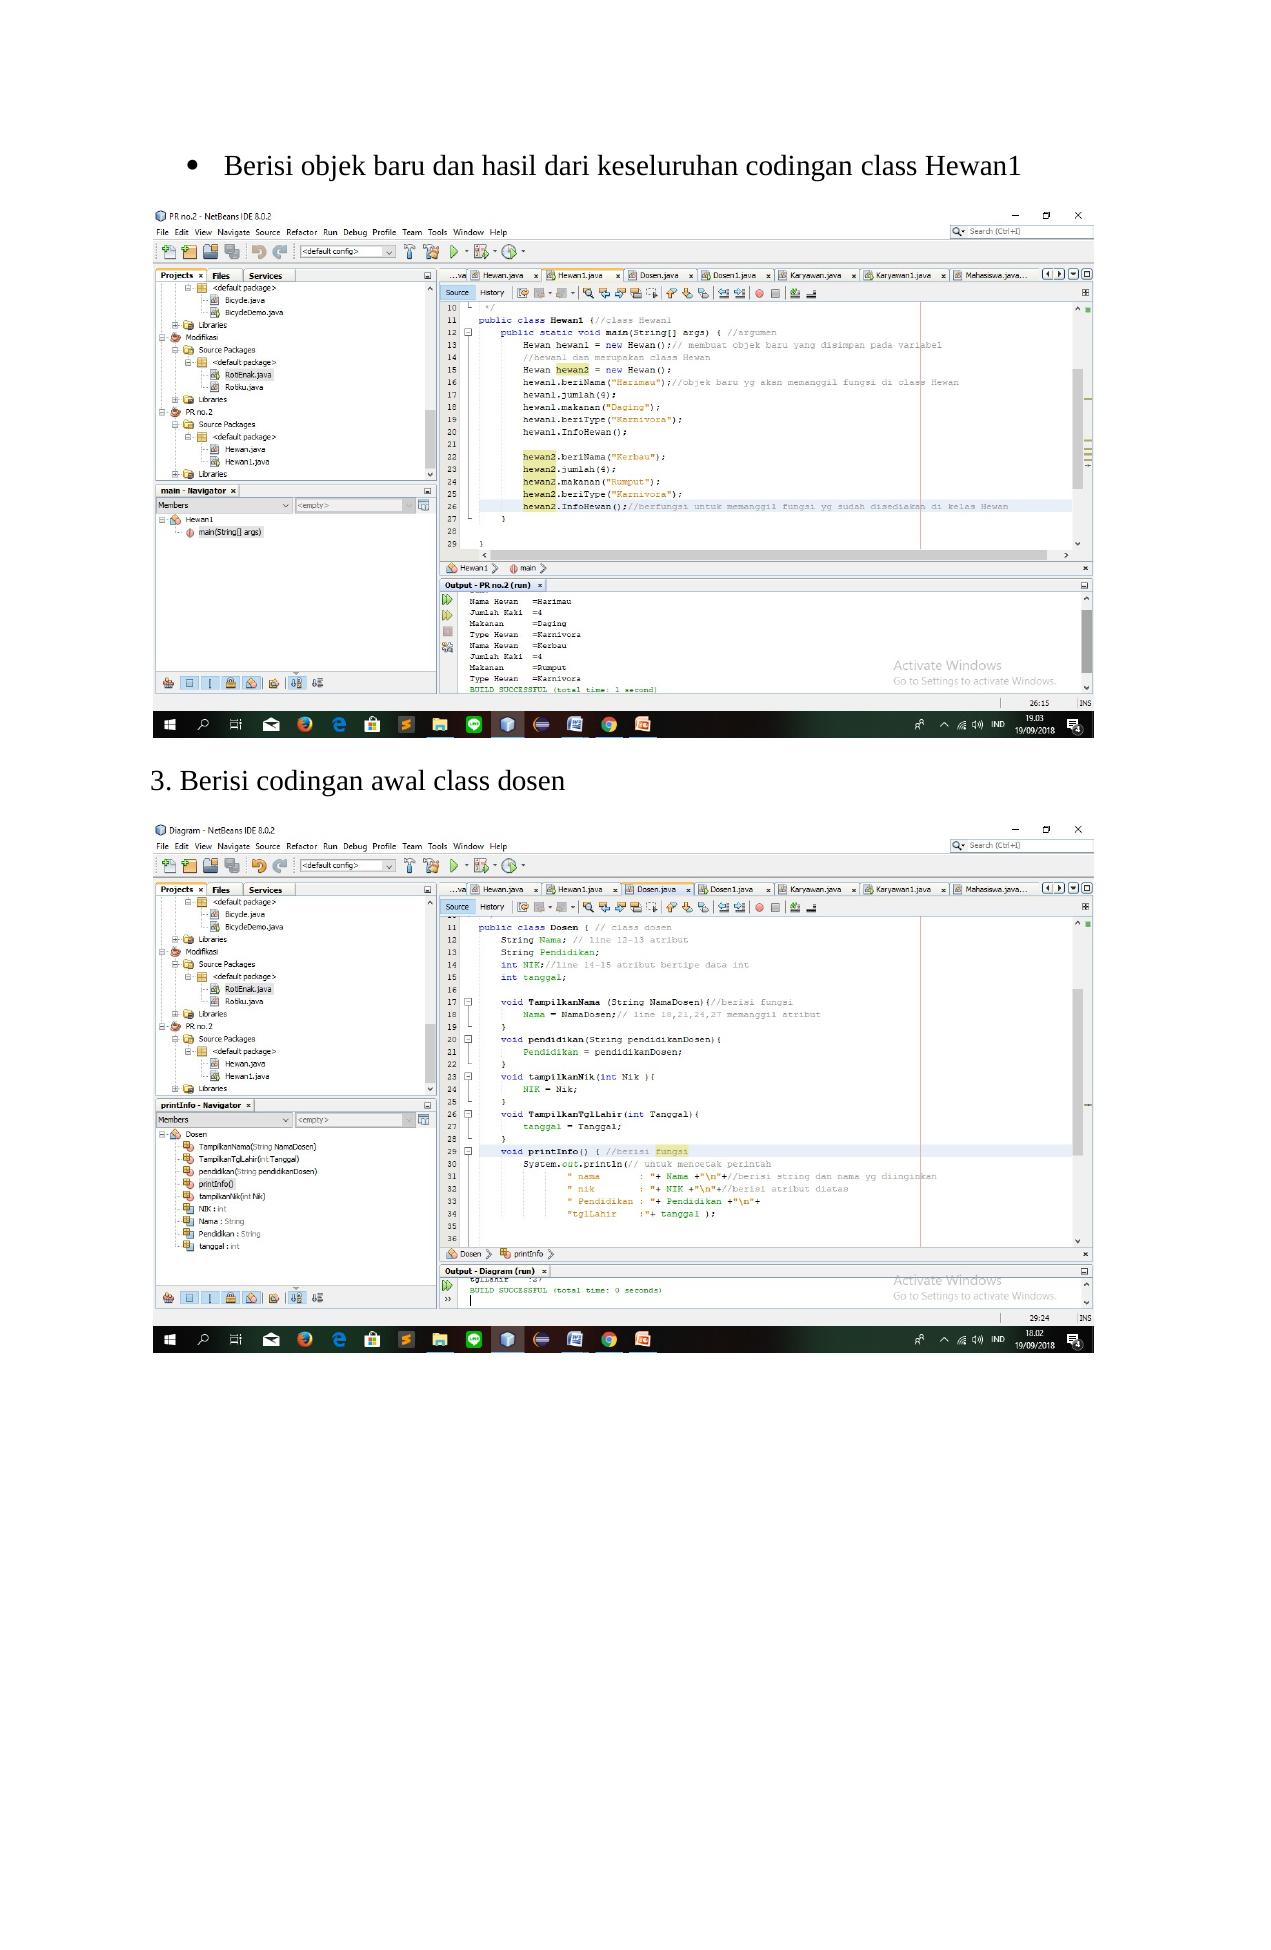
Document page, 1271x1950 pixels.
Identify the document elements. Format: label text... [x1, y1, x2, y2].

text 3. Berisi codingan awal class dosen [150, 763, 1106, 797]
text  Berisi objek baru dan hasil dari keseluruhan codingan class Hewan1 [187, 148, 1106, 182]
picture [153, 208, 1094, 738]
picture [153, 823, 1094, 1353]
